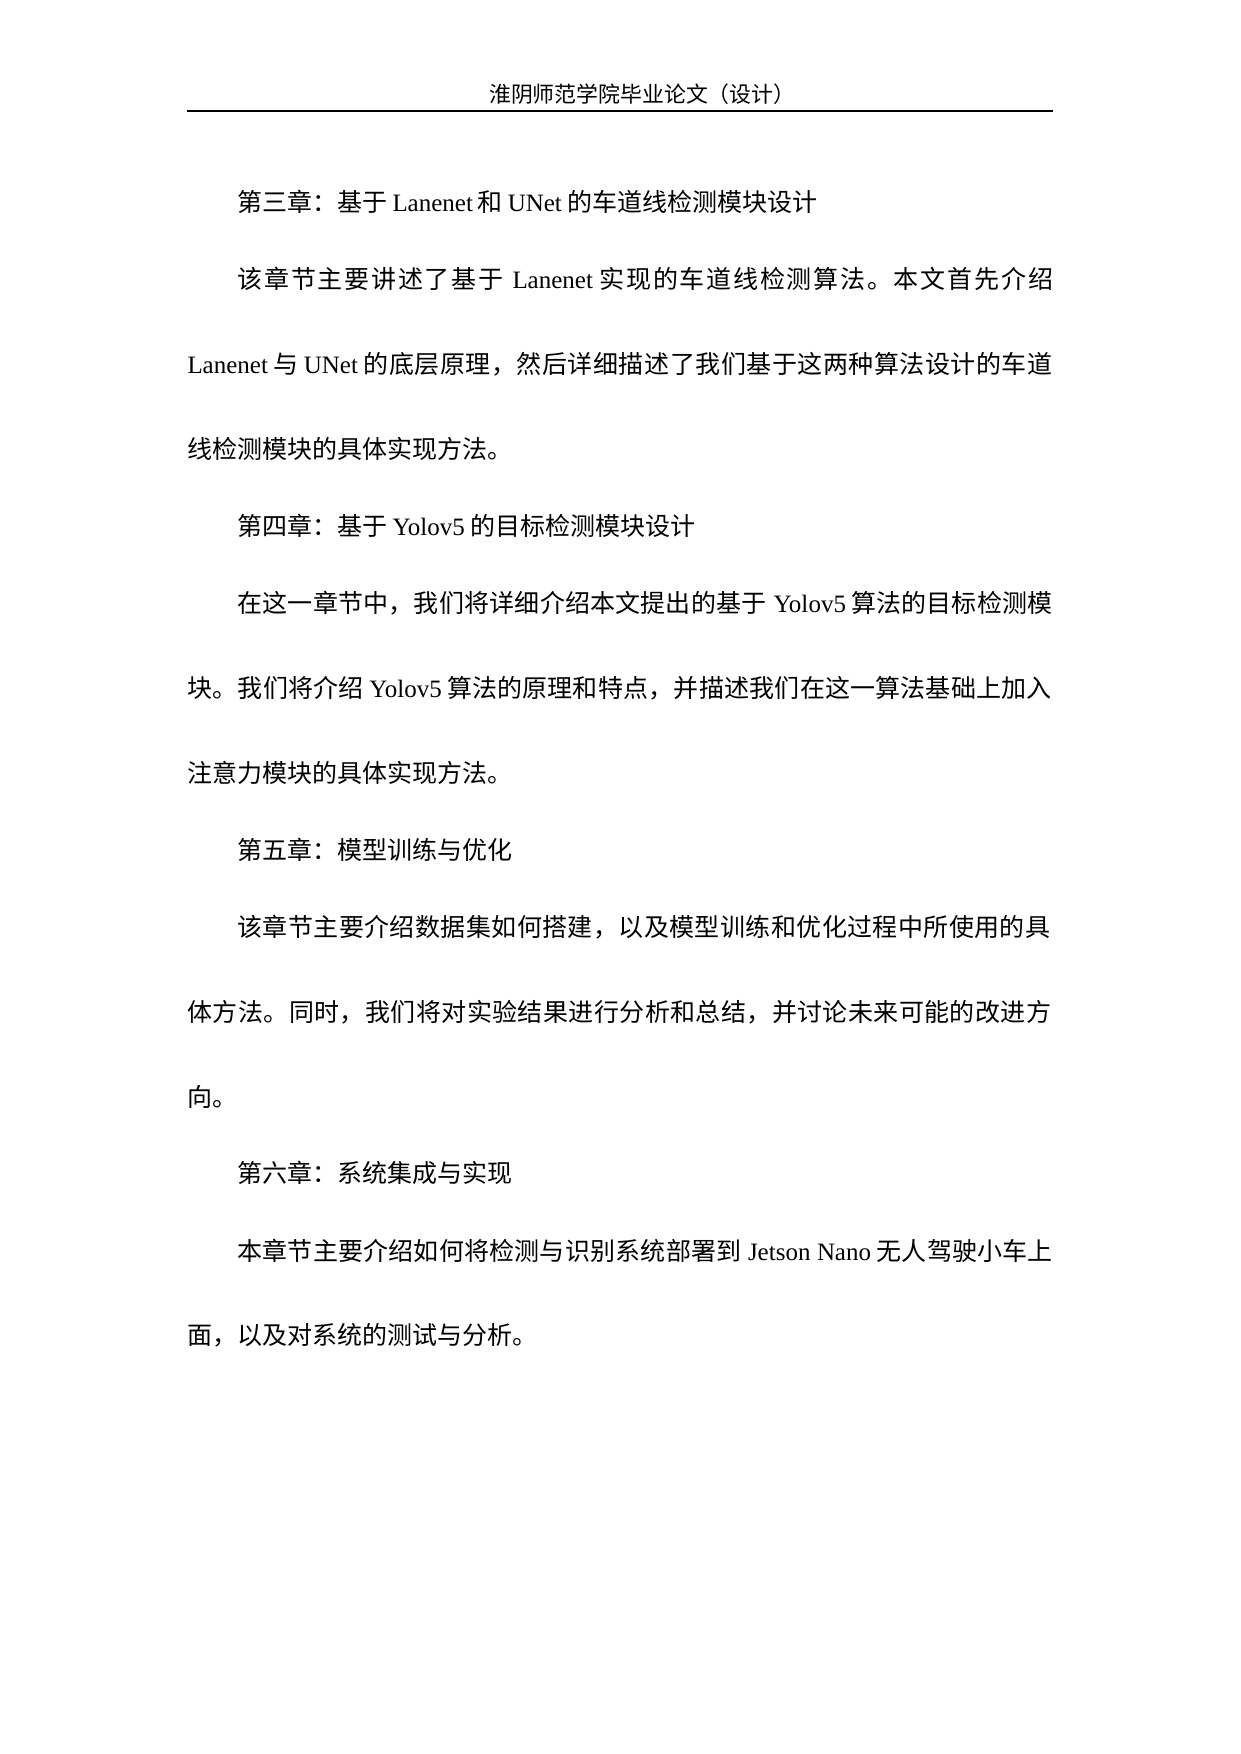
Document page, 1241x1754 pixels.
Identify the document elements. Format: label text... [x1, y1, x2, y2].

text 第六章：系统集成与实现 [187, 1138, 1053, 1206]
text 在这一章节中，我们将详细介绍本文提出的基于Yolov5算法的目标检测模块。我们将介绍Yolov5算法的原理和特点，并描述我们在这一算法基础上加入注意力模块的具体实现方法。 [187, 568, 1053, 805]
text 第四章：基于Yolov5的目标检测模块设计 [187, 491, 1053, 558]
text 第三章：基于Lanenet和UNet的车道线检测模块设计 [187, 167, 1053, 235]
text 第五章：模型训练与优化 [187, 814, 1053, 882]
text 该章节主要讲述了基于 Lanenet实现的车道线检测算法。本文首先介绍Lanenet与UNet的底层原理，然后详细描述了我们基于这两种算法设计的车道线检测模块的具体实现方法。 [187, 244, 1053, 482]
text 该章节主要介绍数据集如何搭建，以及模型训练和优化过程中所使用的具体方法。同时，我们将对实验结果进行分析和总结，并讨论未来可能的改进方向。 [187, 891, 1053, 1129]
text 本章节主要介绍如何将检测与识别系统部署到Jetson Nano无人驾驶小车上面，以及对系统的测试与分析。 [187, 1215, 1053, 1368]
